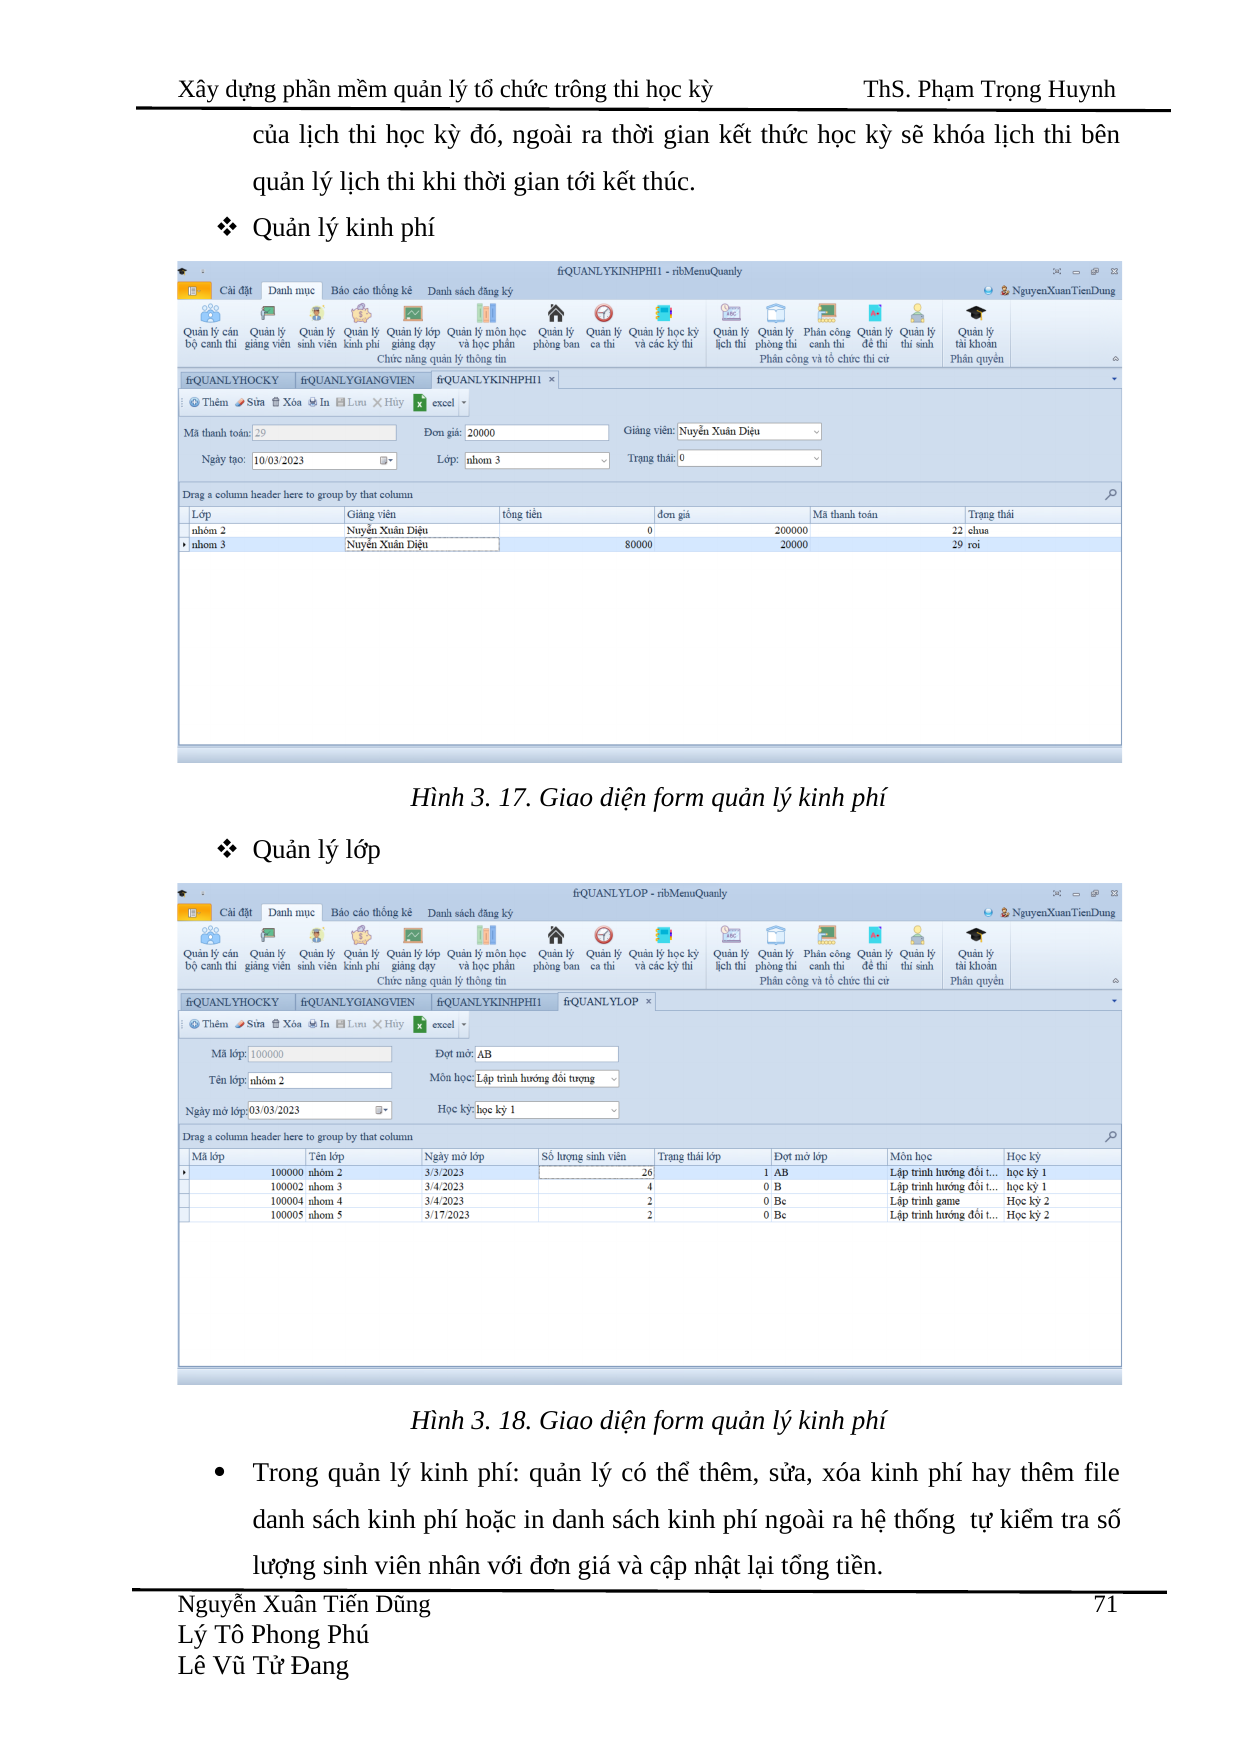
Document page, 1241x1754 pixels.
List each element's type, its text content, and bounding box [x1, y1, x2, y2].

list Trong quản lý kinh phí: quản lý có thể thêm, sửa, xóa kinh phí hay thêm file danh sách kinh phí hoặc in danh sách kinh phí ngoài ra hệ thống tự kiểm tra số lượng sinh viên nhân với đơn giá và cập nhật lại tổng tiền. [215, 1456, 1122, 1581]
picture [177, 883, 1123, 1385]
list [215, 118, 1122, 196]
picture [177, 261, 1123, 763]
list Quản lý kinh phí [215, 211, 1122, 243]
list Quản lý lớp [215, 833, 1122, 865]
